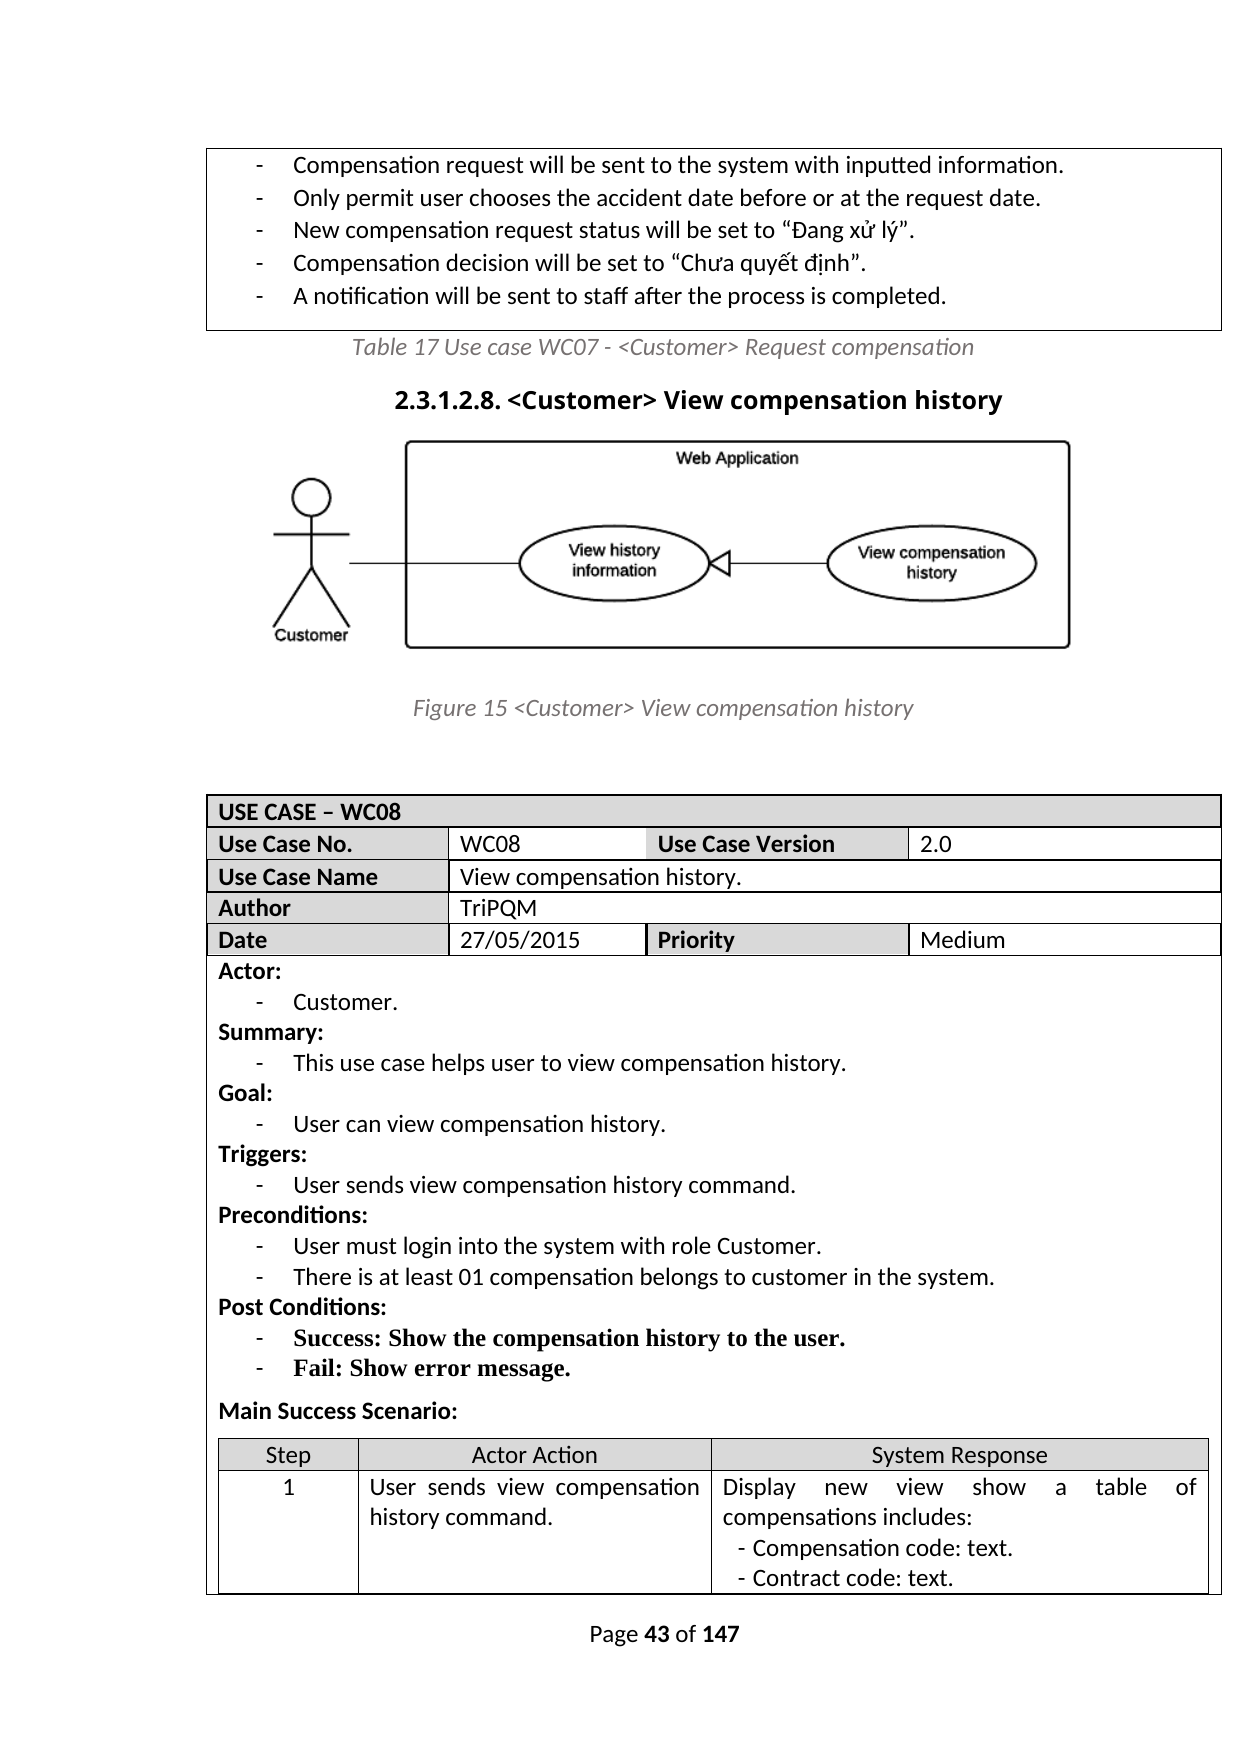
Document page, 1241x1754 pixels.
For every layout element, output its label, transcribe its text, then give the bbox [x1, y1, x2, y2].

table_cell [207, 956, 1221, 1594]
table_cell Date [208, 924, 448, 954]
table_cell Use Case No. [207, 828, 448, 859]
table_cell Use Case Name [208, 860, 448, 891]
table_cell Medium [910, 924, 1220, 954]
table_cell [207, 149, 1221, 330]
table_cell TriPQM [449, 893, 1221, 923]
table_cell Author [207, 893, 448, 923]
table_cell View compensation history. [450, 861, 1220, 891]
table_cell 2.0 [909, 828, 1221, 859]
picture [237, 418, 1092, 674]
text Table 17 Use case WC07 - <Customer> Request compensation [207, 331, 1122, 361]
table_cell Priority [648, 924, 908, 954]
subtitle <Customer> View compensation history [394, 382, 1122, 416]
table_cell 27/05/2015 [450, 924, 645, 954]
table_cell Use Case Version [646, 828, 908, 859]
table_cell WC08 [449, 828, 646, 859]
table_header USE CASE – WC08 [208, 796, 1220, 826]
